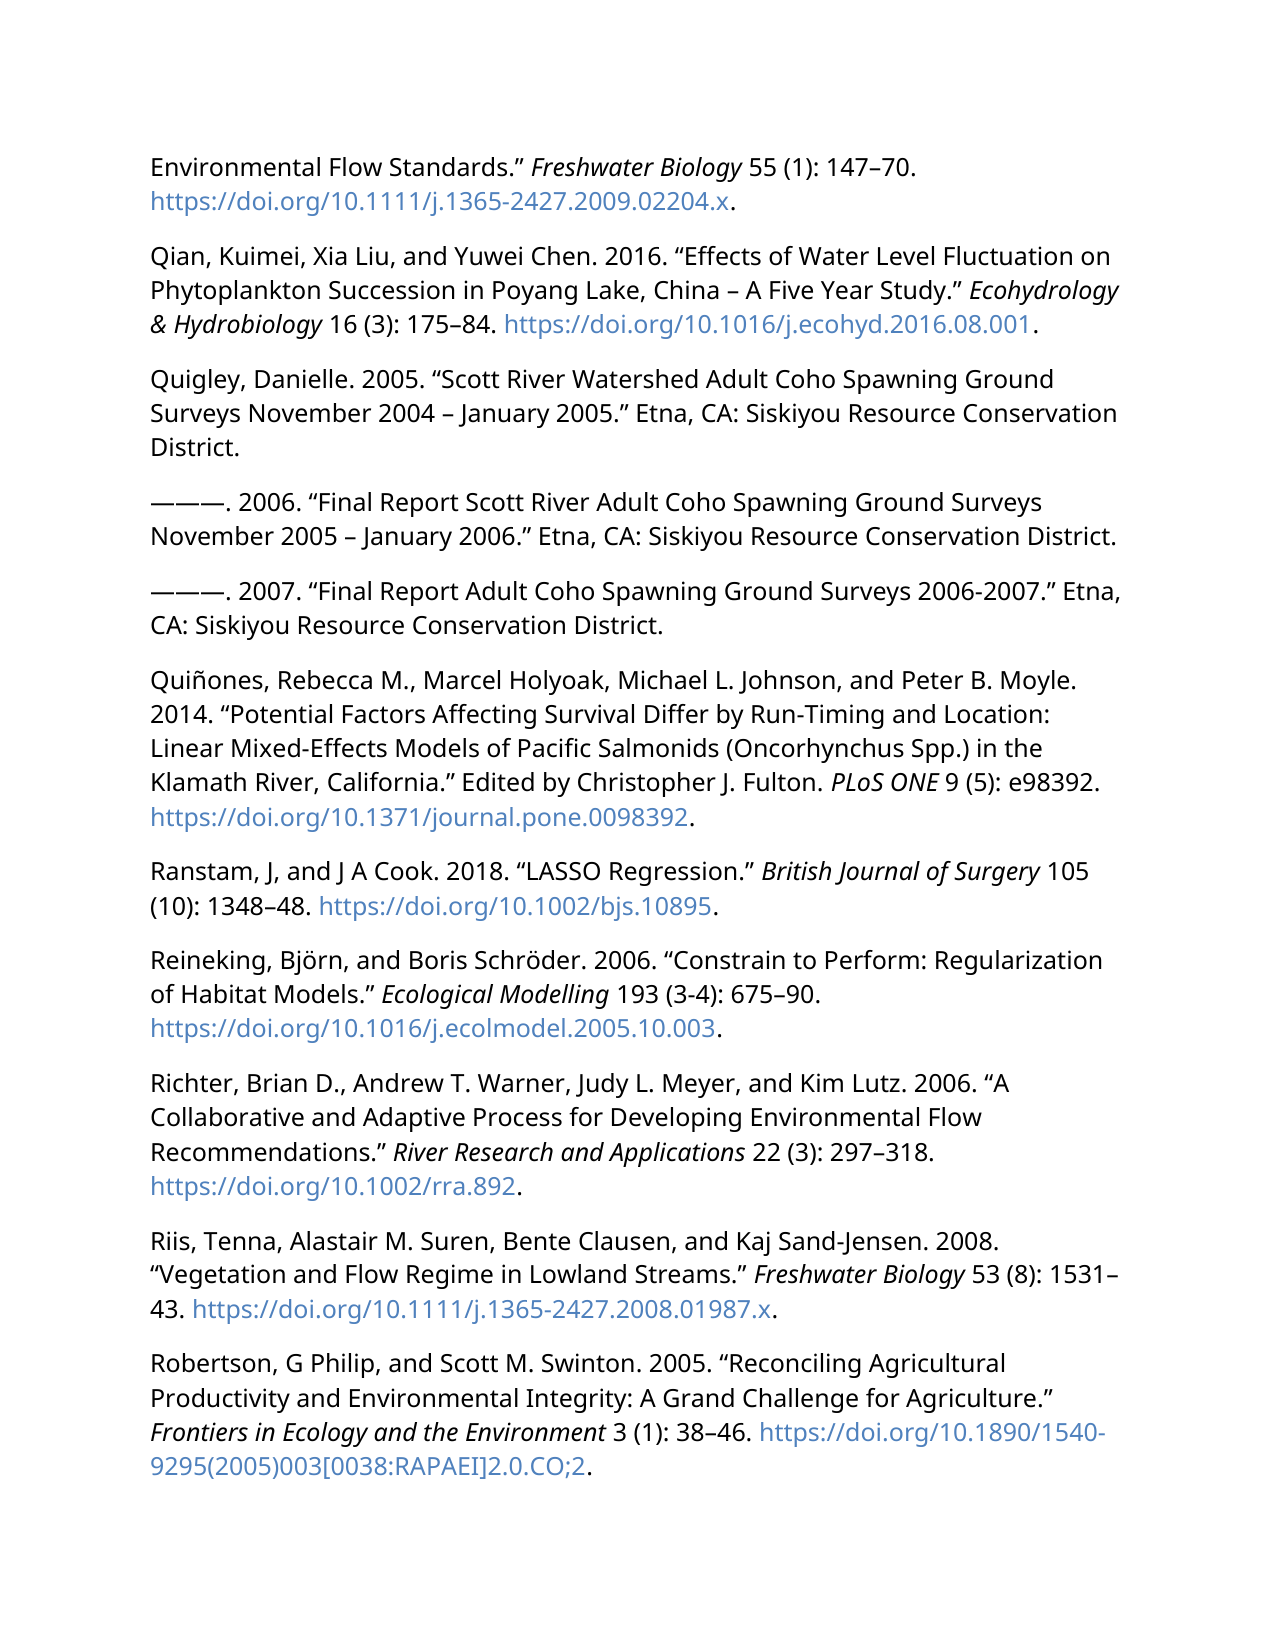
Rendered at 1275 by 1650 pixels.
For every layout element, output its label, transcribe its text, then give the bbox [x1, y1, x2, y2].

text Qian, Kuimei, Xia Liu, and Yuwei Chen. 2016. “Effects of Water Level Fluctuation on Phytoplankton Succession in Poyang Lake, China – A Five Year Study.” Ecohydrology & Hydrobiology 16 (3): 175–84. https://doi.org/10.1016/j.ecohyd.2016.08.001. [150, 239, 1125, 341]
text ———. 2006. “Final Report Scott River Adult Coho Spawning Ground Surveys November 2005 – January 2006.” Etna, CA: Siskiyou Resource Conservation District. [150, 485, 1125, 553]
text Riis, Tenna, Alastair M. Suren, Bente Clausen, and Kaj Sand-Jensen. 2008. “Vegetation and Flow Regime in Lowland Streams.” Freshwater Biology 53 (8): 1531–43. https://doi.org/10.1111/j.1365-2427.2008.01987.x. [150, 1223, 1125, 1325]
text Richter, Brian D., Andrew T. Warner, Judy L. Meyer, and Kim Lutz. 2006. “A Collaborative and Adaptive Process for Developing Environmental Flow Recommendations.” River Research and Applications 22 (3): 297–318. https://doi.org/10.1002/rra.892. [150, 1066, 1125, 1202]
text Quigley, Danielle. 2005. “Scott River Watershed Adult Coho Spawning Ground Surveys November 2004 – January 2005.” Etna, CA: Siskiyou Resource Conservation District. [150, 362, 1125, 464]
text Reineking, Björn, and Boris Schröder. 2006. “Constrain to Perform: Regularization of Habitat Models.” Ecological Modelling 193 (3-4): 675–90. https://doi.org/10.1016/j.ecolmodel.2005.10.003. [150, 943, 1125, 1045]
text Quiñones, Rebecca M., Marcel Holyoak, Michael L. Johnson, and Peter B. Moyle. 2014. “Potential Factors Affecting Survival Differ by Run-Timing and Location: Linear Mixed-Effects Models of Pacific Salmonids (Oncorhynchus Spp.) in the Klamath River, California.” Edited by Christopher J. Fulton. PLoS ONE 9 (5): e98392. https://doi.org/10.1371/journal.pone.0098392. [150, 663, 1125, 833]
text Ranstam, J, and J A Cook. 2018. “LASSO Regression.” British Journal of Surgery 105 (10): 1348–48. https://doi.org/10.1002/bjs.10895. [150, 854, 1125, 922]
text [150, 150, 1125, 218]
text ———. 2007. “Final Report Adult Coho Spawning Ground Surveys 2006-2007.” Etna, CA: Siskiyou Resource Conservation District. [150, 574, 1125, 642]
text Robertson, G Philip, and Scott M. Swinton. 2005. “Reconciling Agricultural Productivity and Environmental Integrity: A Grand Challenge for Agriculture.” Frontiers in Ecology and the Environment 3 (1): 38–46. https://doi.org/10.1890/1540-9295(2005)003[0038:RAPAEI]2.0.CO;2. [150, 1346, 1125, 1482]
